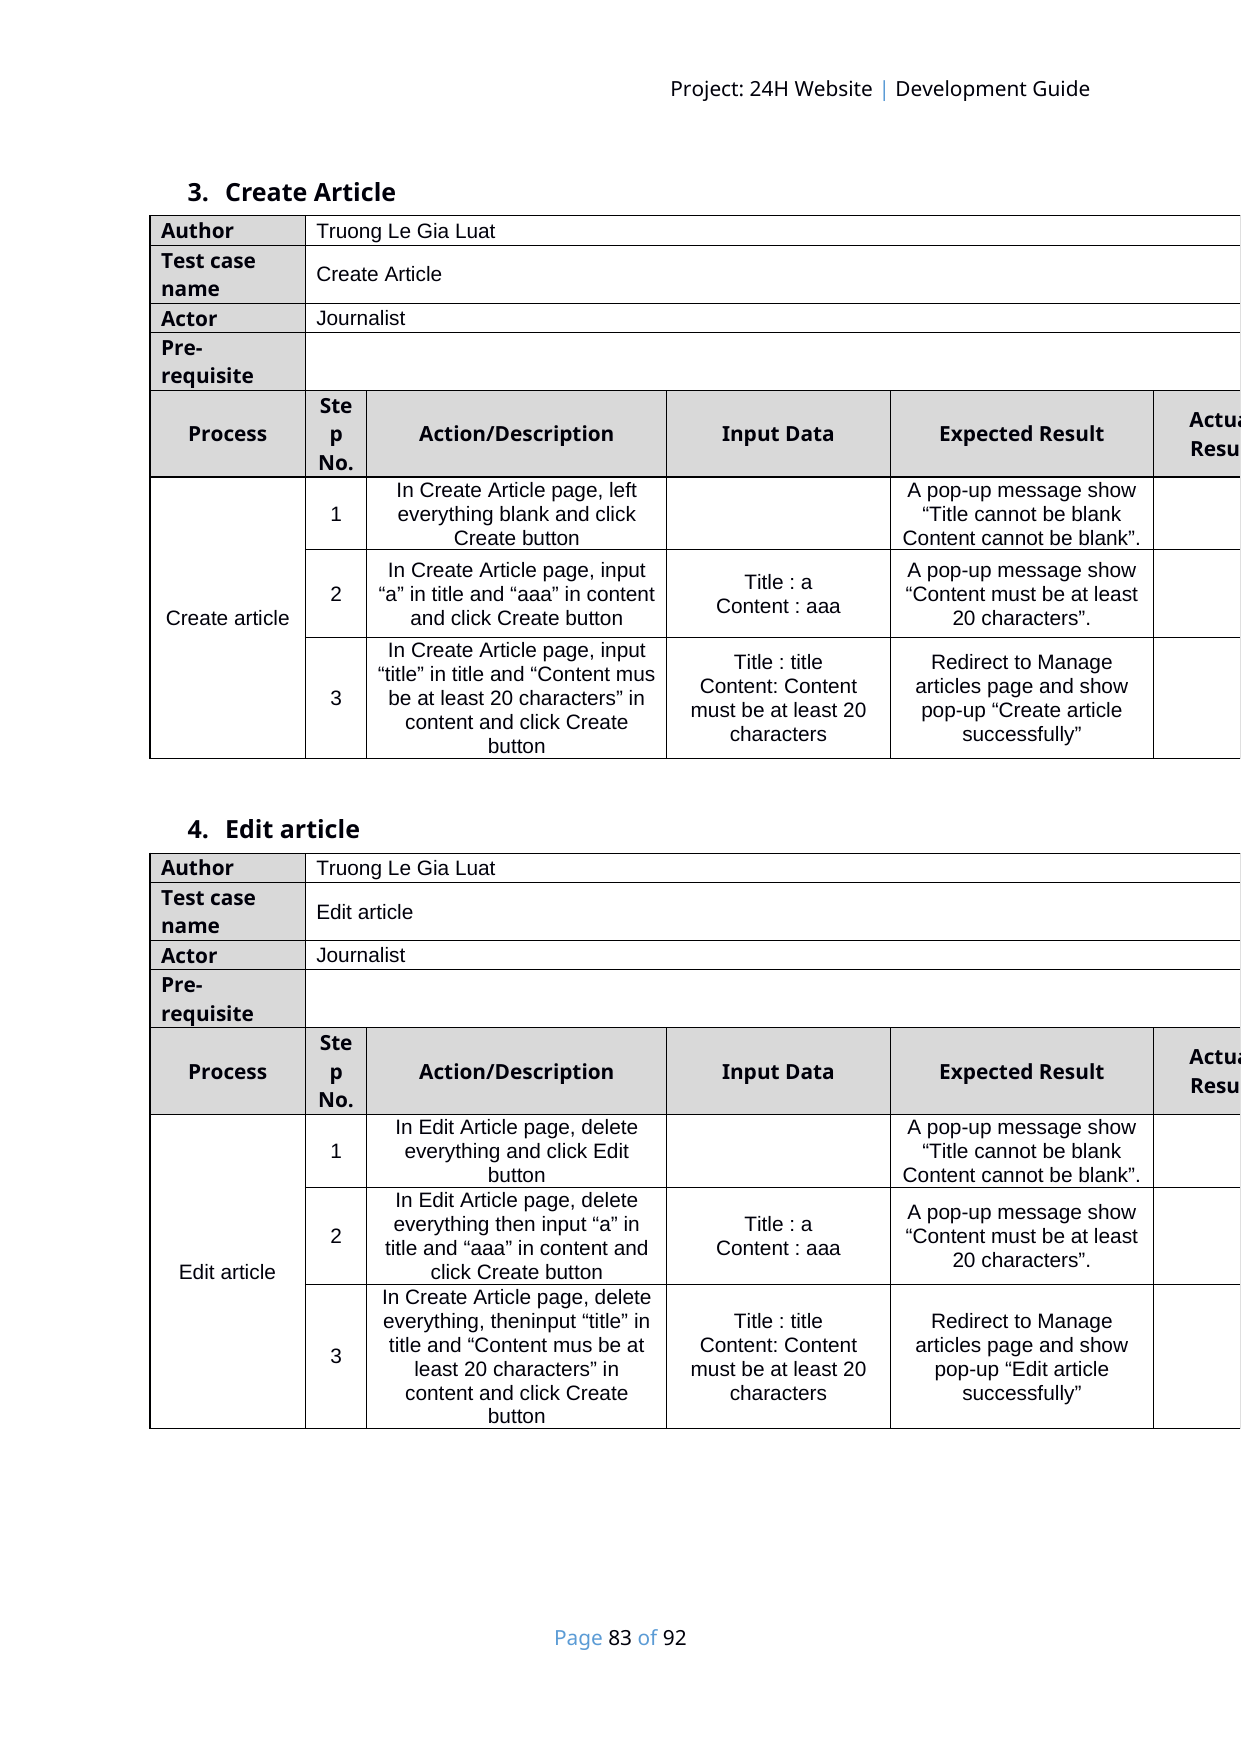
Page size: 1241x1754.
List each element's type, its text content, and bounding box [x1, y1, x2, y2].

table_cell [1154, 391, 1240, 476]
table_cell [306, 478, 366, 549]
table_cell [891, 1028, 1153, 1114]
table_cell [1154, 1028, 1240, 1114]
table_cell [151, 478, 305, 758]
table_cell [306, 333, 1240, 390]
subtitle Create Article [187, 175, 1090, 209]
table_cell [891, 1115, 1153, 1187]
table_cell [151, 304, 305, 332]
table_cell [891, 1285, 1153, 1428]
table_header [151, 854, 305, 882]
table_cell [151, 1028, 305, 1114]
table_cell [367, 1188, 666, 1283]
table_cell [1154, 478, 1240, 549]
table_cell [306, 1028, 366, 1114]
subtitle Edit article [187, 812, 1090, 846]
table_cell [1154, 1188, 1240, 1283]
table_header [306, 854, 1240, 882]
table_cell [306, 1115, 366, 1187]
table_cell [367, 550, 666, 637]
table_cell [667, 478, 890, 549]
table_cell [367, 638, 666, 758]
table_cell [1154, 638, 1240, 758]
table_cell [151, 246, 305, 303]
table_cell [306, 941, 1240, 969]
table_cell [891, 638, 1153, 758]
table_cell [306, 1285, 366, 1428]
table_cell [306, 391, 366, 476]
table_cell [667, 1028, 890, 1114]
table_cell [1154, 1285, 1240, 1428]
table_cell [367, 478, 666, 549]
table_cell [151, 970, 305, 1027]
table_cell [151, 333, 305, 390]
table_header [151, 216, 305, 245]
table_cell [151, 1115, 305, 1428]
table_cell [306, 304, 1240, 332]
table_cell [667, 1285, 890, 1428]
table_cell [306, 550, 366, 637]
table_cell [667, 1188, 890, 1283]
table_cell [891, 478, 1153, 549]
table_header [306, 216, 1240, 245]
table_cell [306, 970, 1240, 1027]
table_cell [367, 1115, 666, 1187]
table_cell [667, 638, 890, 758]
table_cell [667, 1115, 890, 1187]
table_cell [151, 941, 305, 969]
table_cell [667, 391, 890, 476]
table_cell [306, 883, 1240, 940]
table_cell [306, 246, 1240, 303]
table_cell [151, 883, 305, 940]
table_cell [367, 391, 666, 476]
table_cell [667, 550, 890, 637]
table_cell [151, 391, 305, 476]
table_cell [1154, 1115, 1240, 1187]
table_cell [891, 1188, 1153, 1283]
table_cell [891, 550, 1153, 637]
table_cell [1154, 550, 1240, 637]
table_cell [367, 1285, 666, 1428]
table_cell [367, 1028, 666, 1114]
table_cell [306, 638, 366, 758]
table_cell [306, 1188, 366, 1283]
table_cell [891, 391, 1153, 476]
